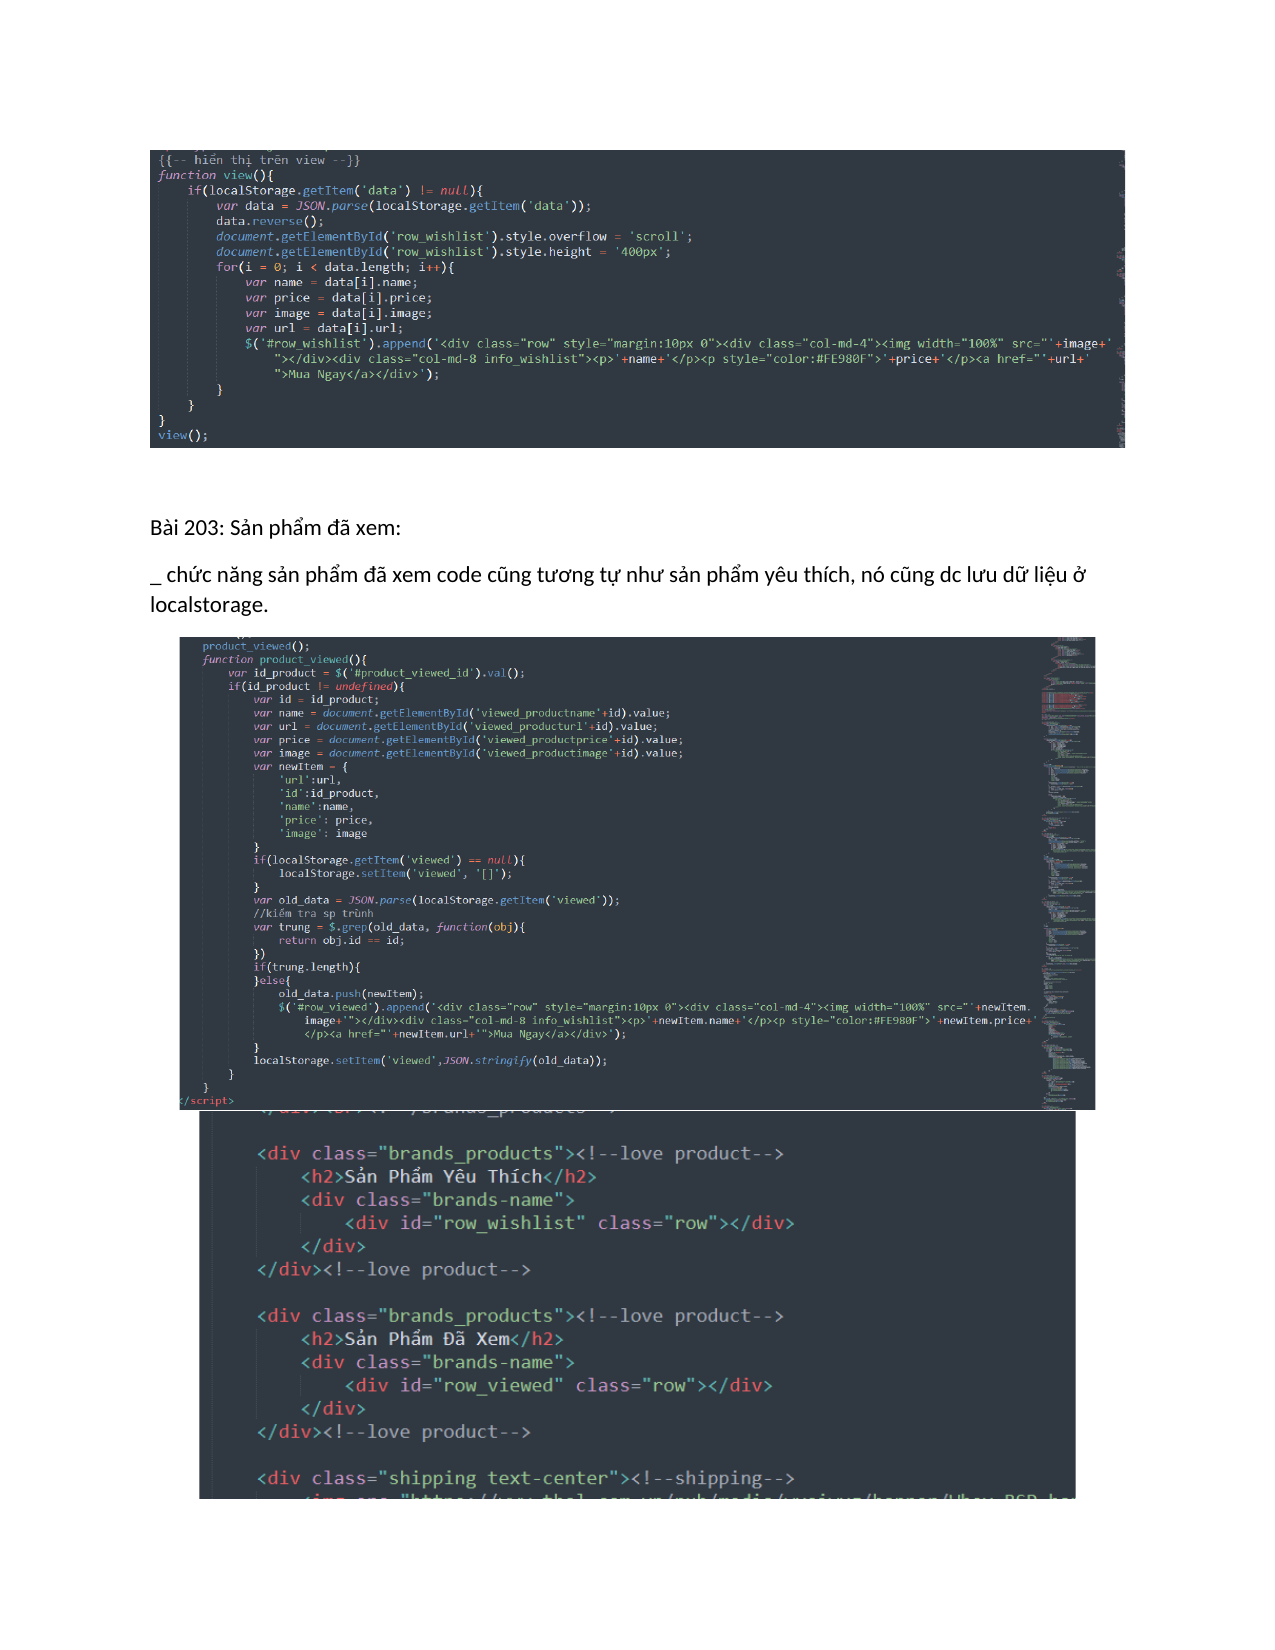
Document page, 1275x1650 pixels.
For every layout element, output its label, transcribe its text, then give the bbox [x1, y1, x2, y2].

picture [179, 637, 1096, 1110]
text Bài 203: Sản phẩm đã xem: [150, 513, 1125, 541]
picture [199, 1111, 1076, 1499]
picture [150, 150, 1125, 448]
text _ chức năng sản phẩm đã xem code cũng tương tự như sản phẩm yêu thích, nó cũng dc lưu dữ liệu ở localstorage. [150, 560, 1125, 618]
